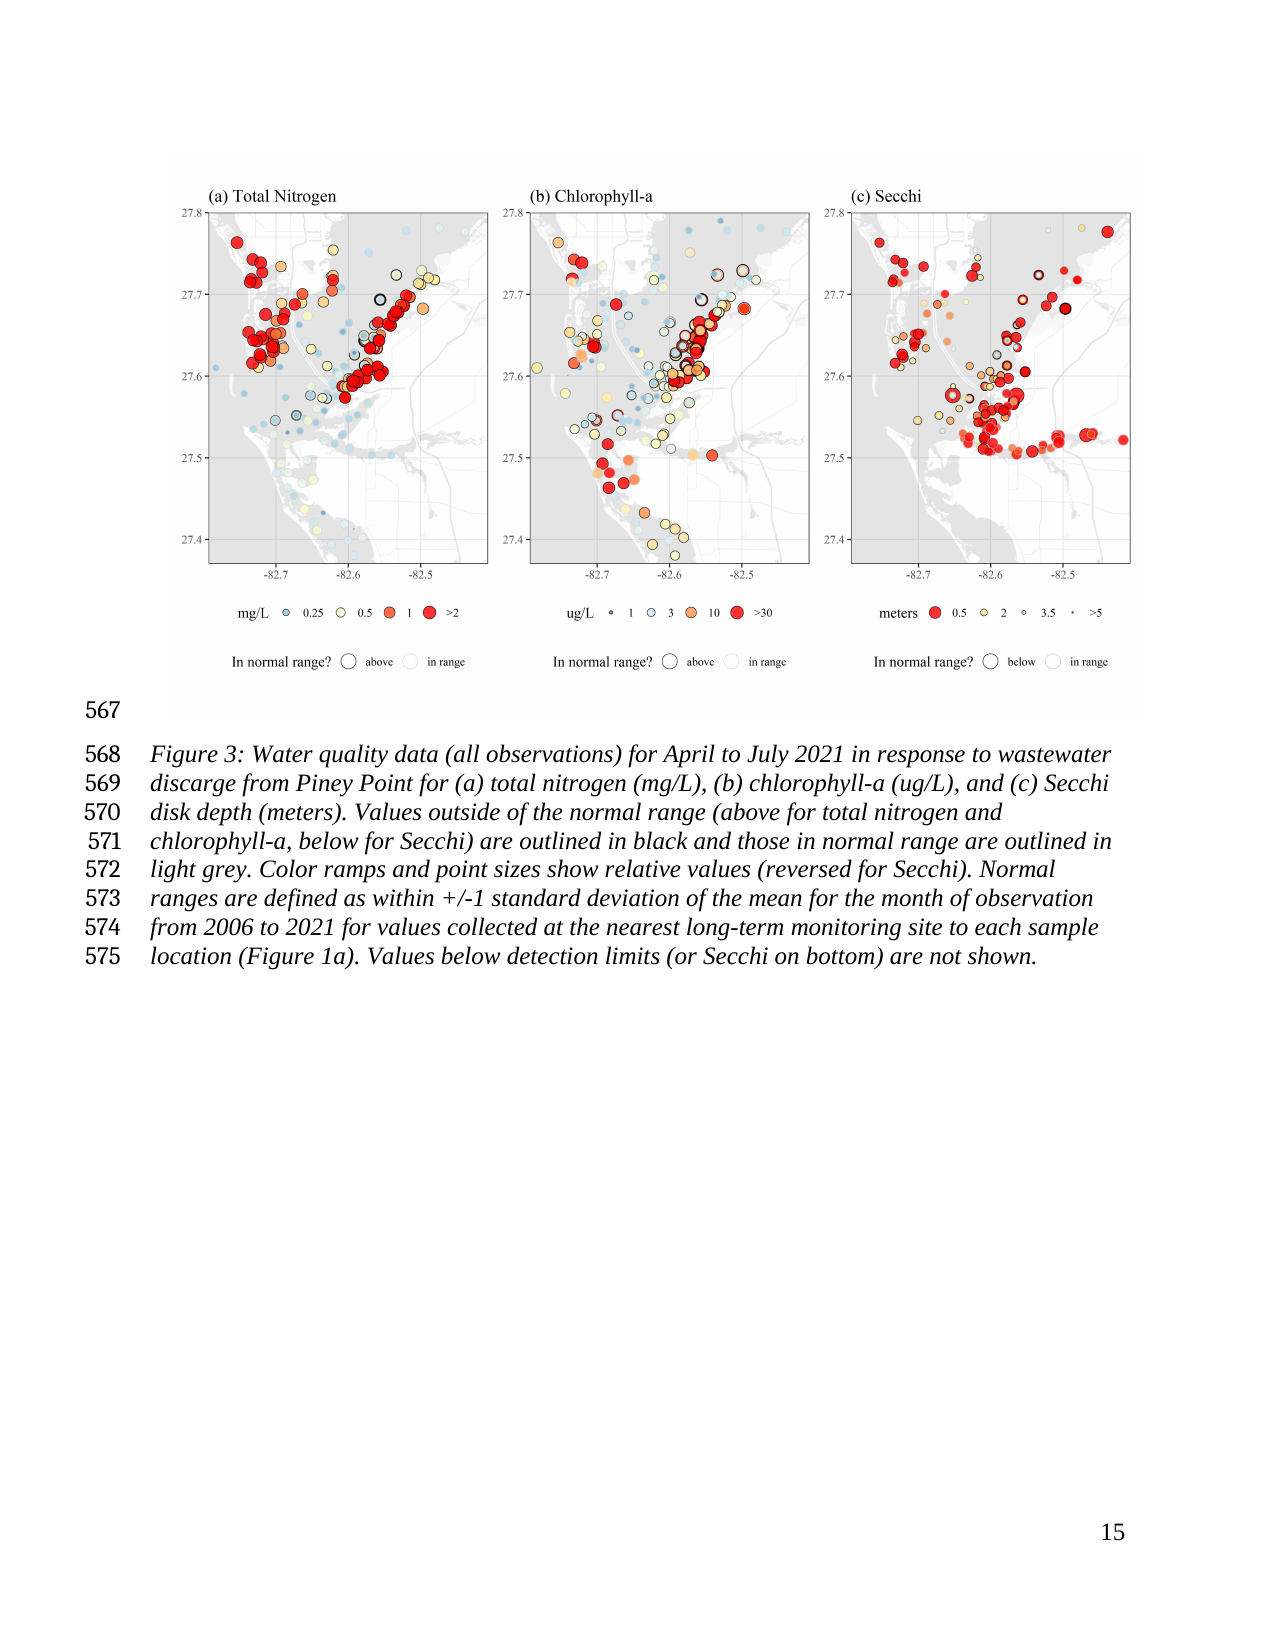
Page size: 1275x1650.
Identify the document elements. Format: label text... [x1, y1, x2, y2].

picture [168, 150, 1144, 719]
text Figure 3: Water quality data (all observations) for April to July 2021 in response to wastewater discarge from Piney Point for (a) total nitrogen (mg/L), (b) chlorophyll-a (ug/L), and (c) Secchi disk depth (meters). Values outside of the normal range (above for total nitrogen and chlorophyll-a, below for Secchi) are outlined in black and those in normal range are outlined in light grey. Color ramps and point sizes show relative values (reversed for Secchi). Normal ranges are defined as within +/-1 standard deviation of the mean for the month of observation from 2006 to 2021 for values collected at the nearest long-term monitoring site to each sample location (Figure 1a). Values below detection limits (or Secchi on bottom) are not shown. [150, 739, 1125, 969]
